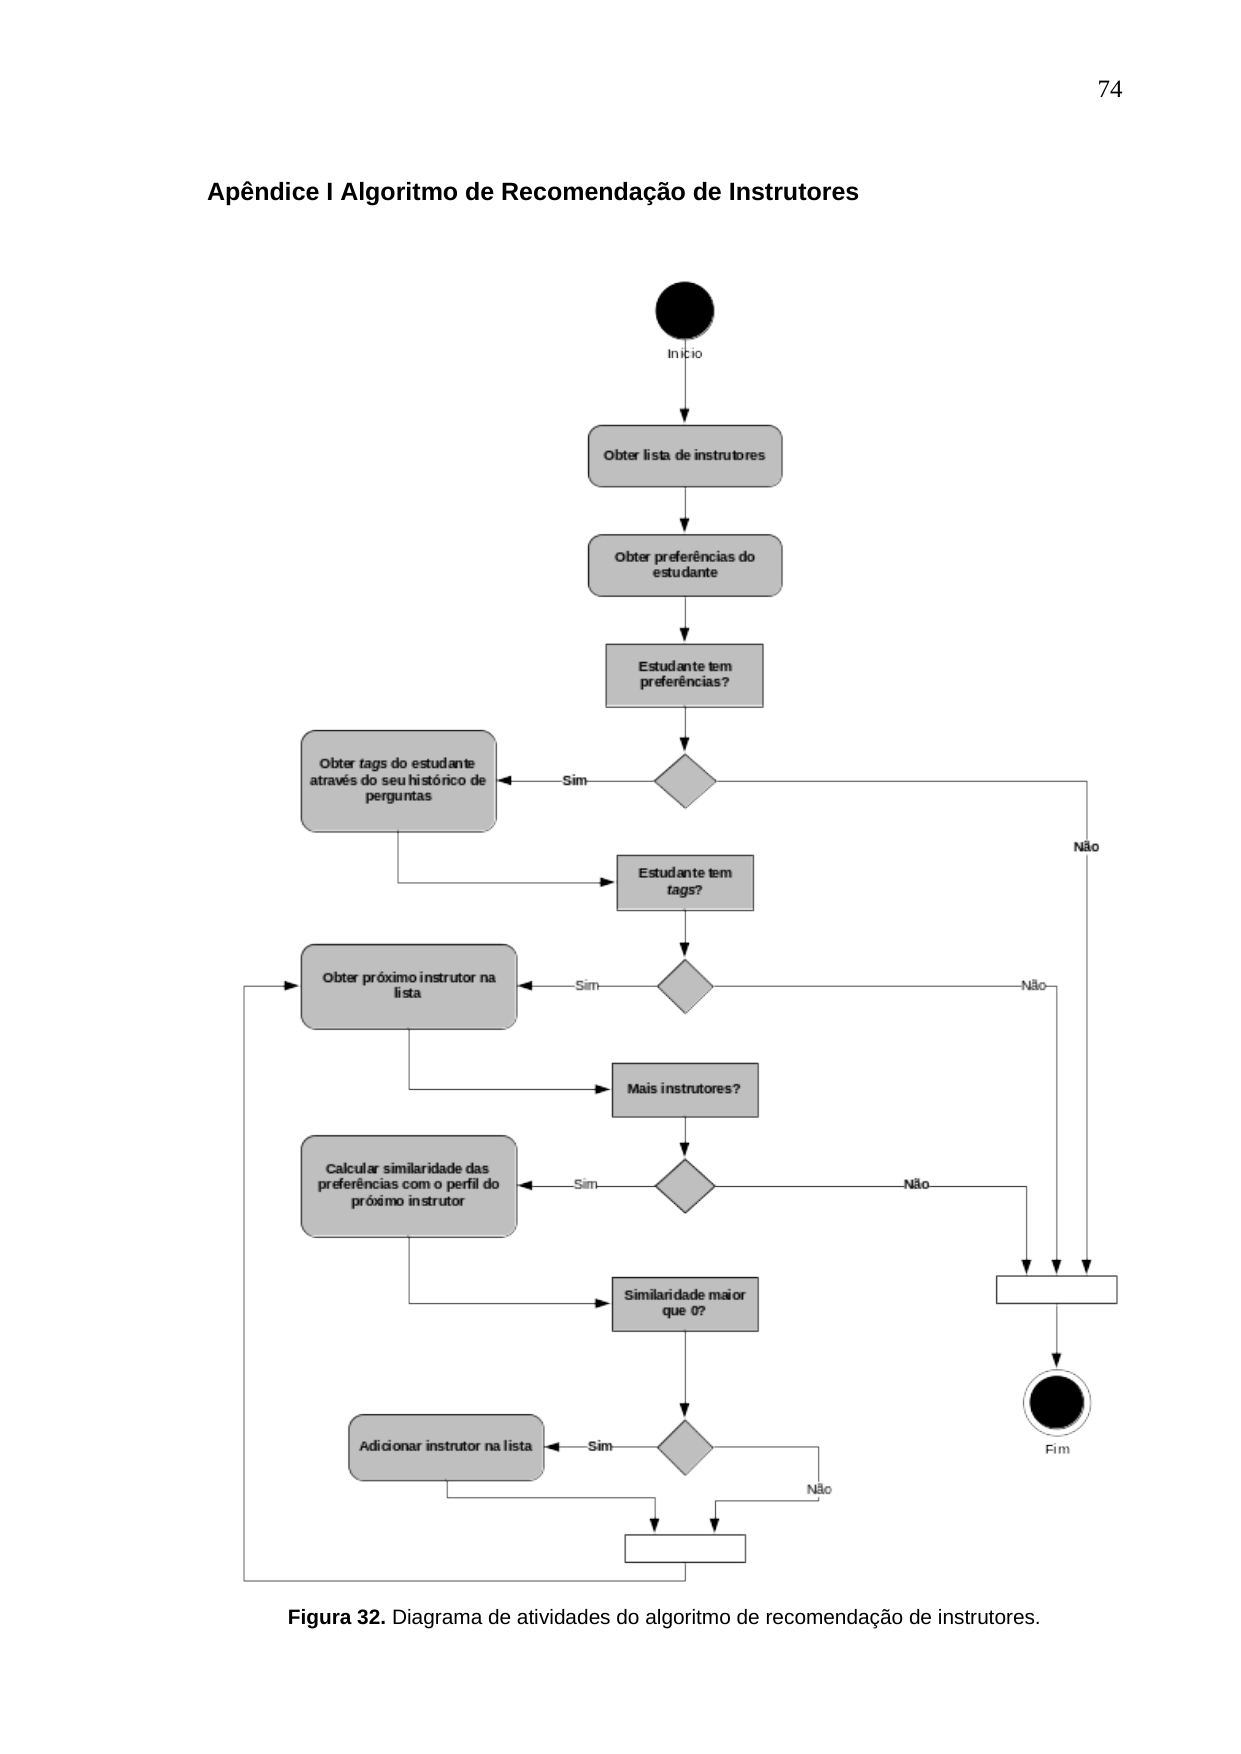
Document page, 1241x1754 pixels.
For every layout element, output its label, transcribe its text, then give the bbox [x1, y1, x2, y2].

text Apêndice I Algoritmo de Recomendação de Instrutores [207, 177, 1122, 206]
text Diagrama de atividades do algoritmo de recomendação de instrutores. [207, 1605, 1122, 1629]
